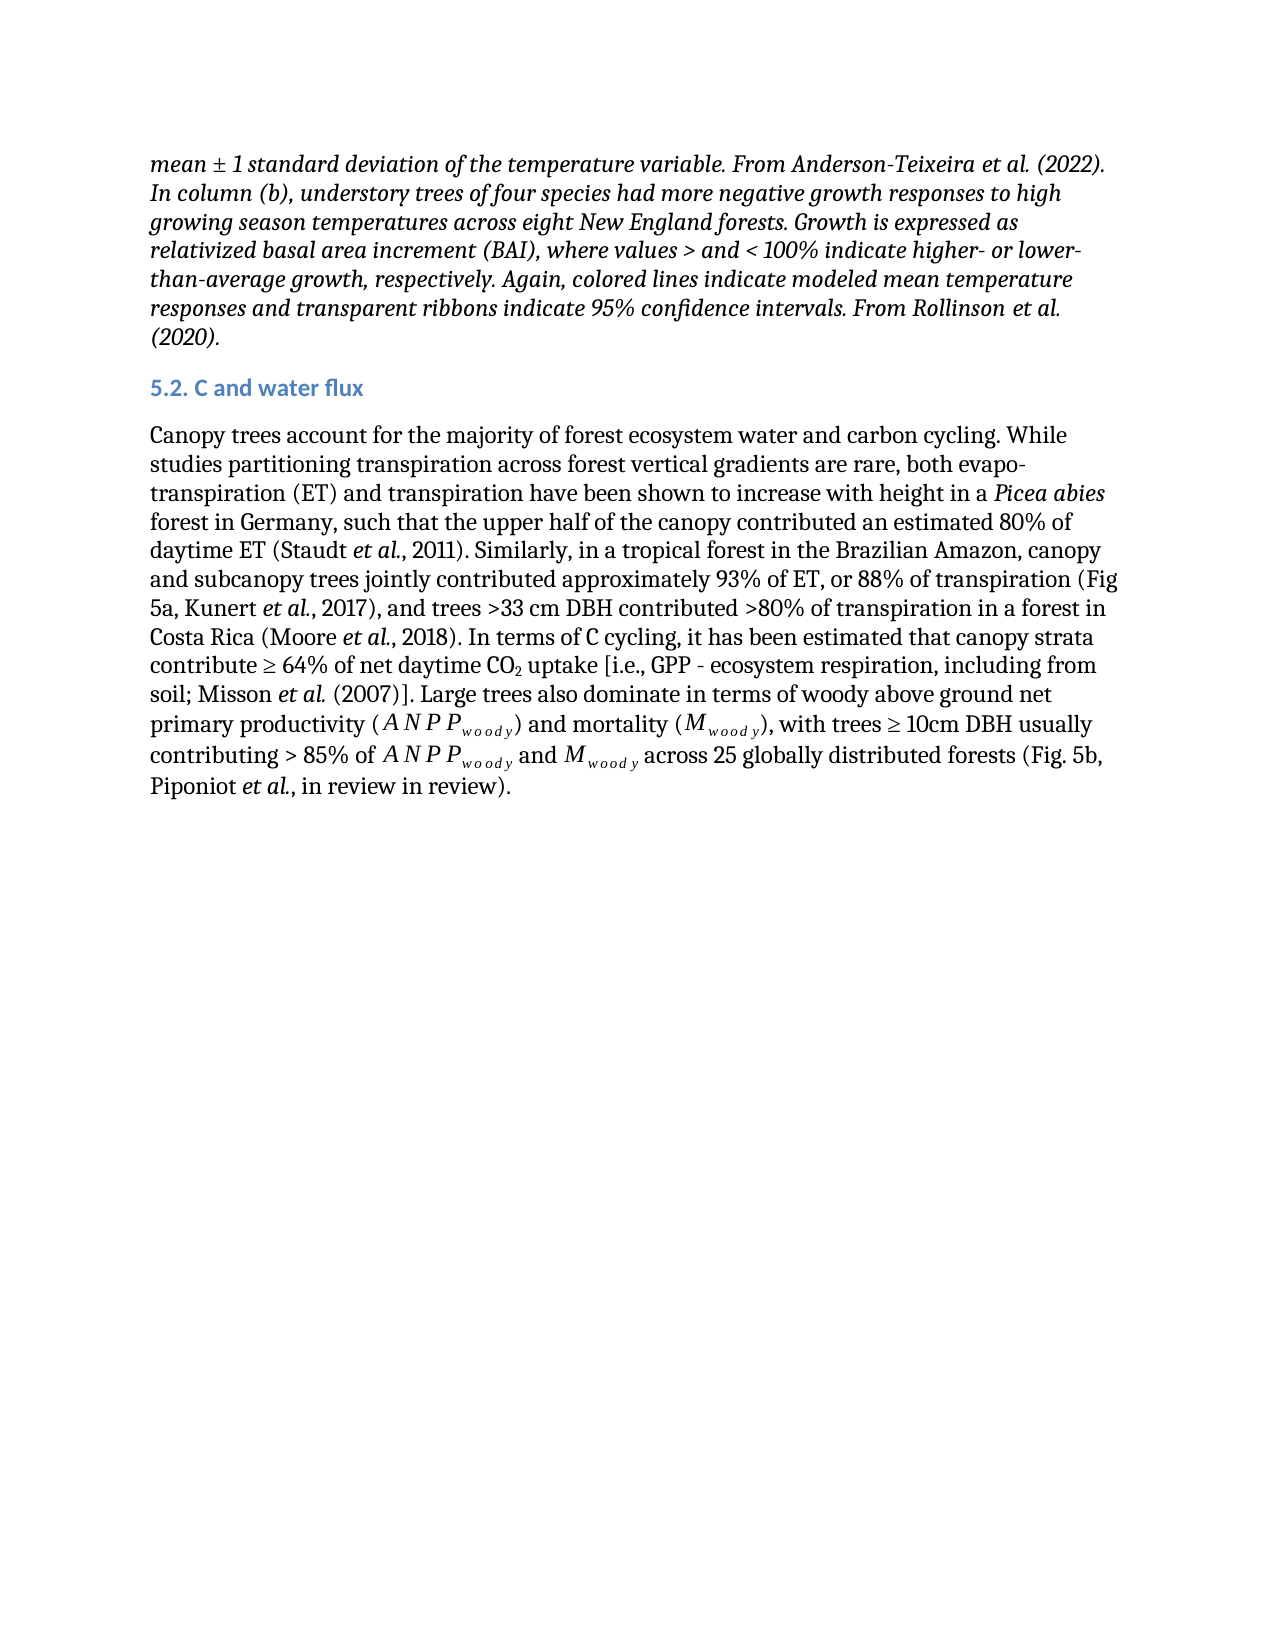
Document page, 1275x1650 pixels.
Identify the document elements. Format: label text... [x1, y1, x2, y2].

text Canopy trees account for the majority of forest ecosystem water and carbon cycling. While studies partitioning transpiration across forest vertical gradients are rare, both evapo-transpiration (ET) and transpiration have been shown to increase with height in a Picea abies forest in Germany, such that the upper half of the canopy contributed an estimated 80% of daytime ET (Staudt et al., 2011). Similarly, in a tropical forest in the Brazilian Amazon, canopy and subcanopy trees jointly contributed approximately 93% of ET, or 88% of transpiration (Fig 5a, Kunert et al., 2017), and trees >33 cm DBH contributed >80% of transpiration in a forest in Costa Rica (Moore et al., 2018). In terms of C cycling, it has been estimated that canopy strata contribute 64% of net daytime CO2 uptake [i.e., GPP - ecosystem respiration, including from soil; Misson et al. (2007)]. Large trees also dominate in terms of woody above ground net primary productivity () and mortality (), with trees 10cm DBH usually contributing > 85% of and across 25 globally distributed forests (Fig. 5b, Piponiot et al., in review in review). [150, 421, 1125, 800]
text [150, 150, 1125, 351]
subtitle 5.2. C and water flux [150, 372, 1125, 403]
